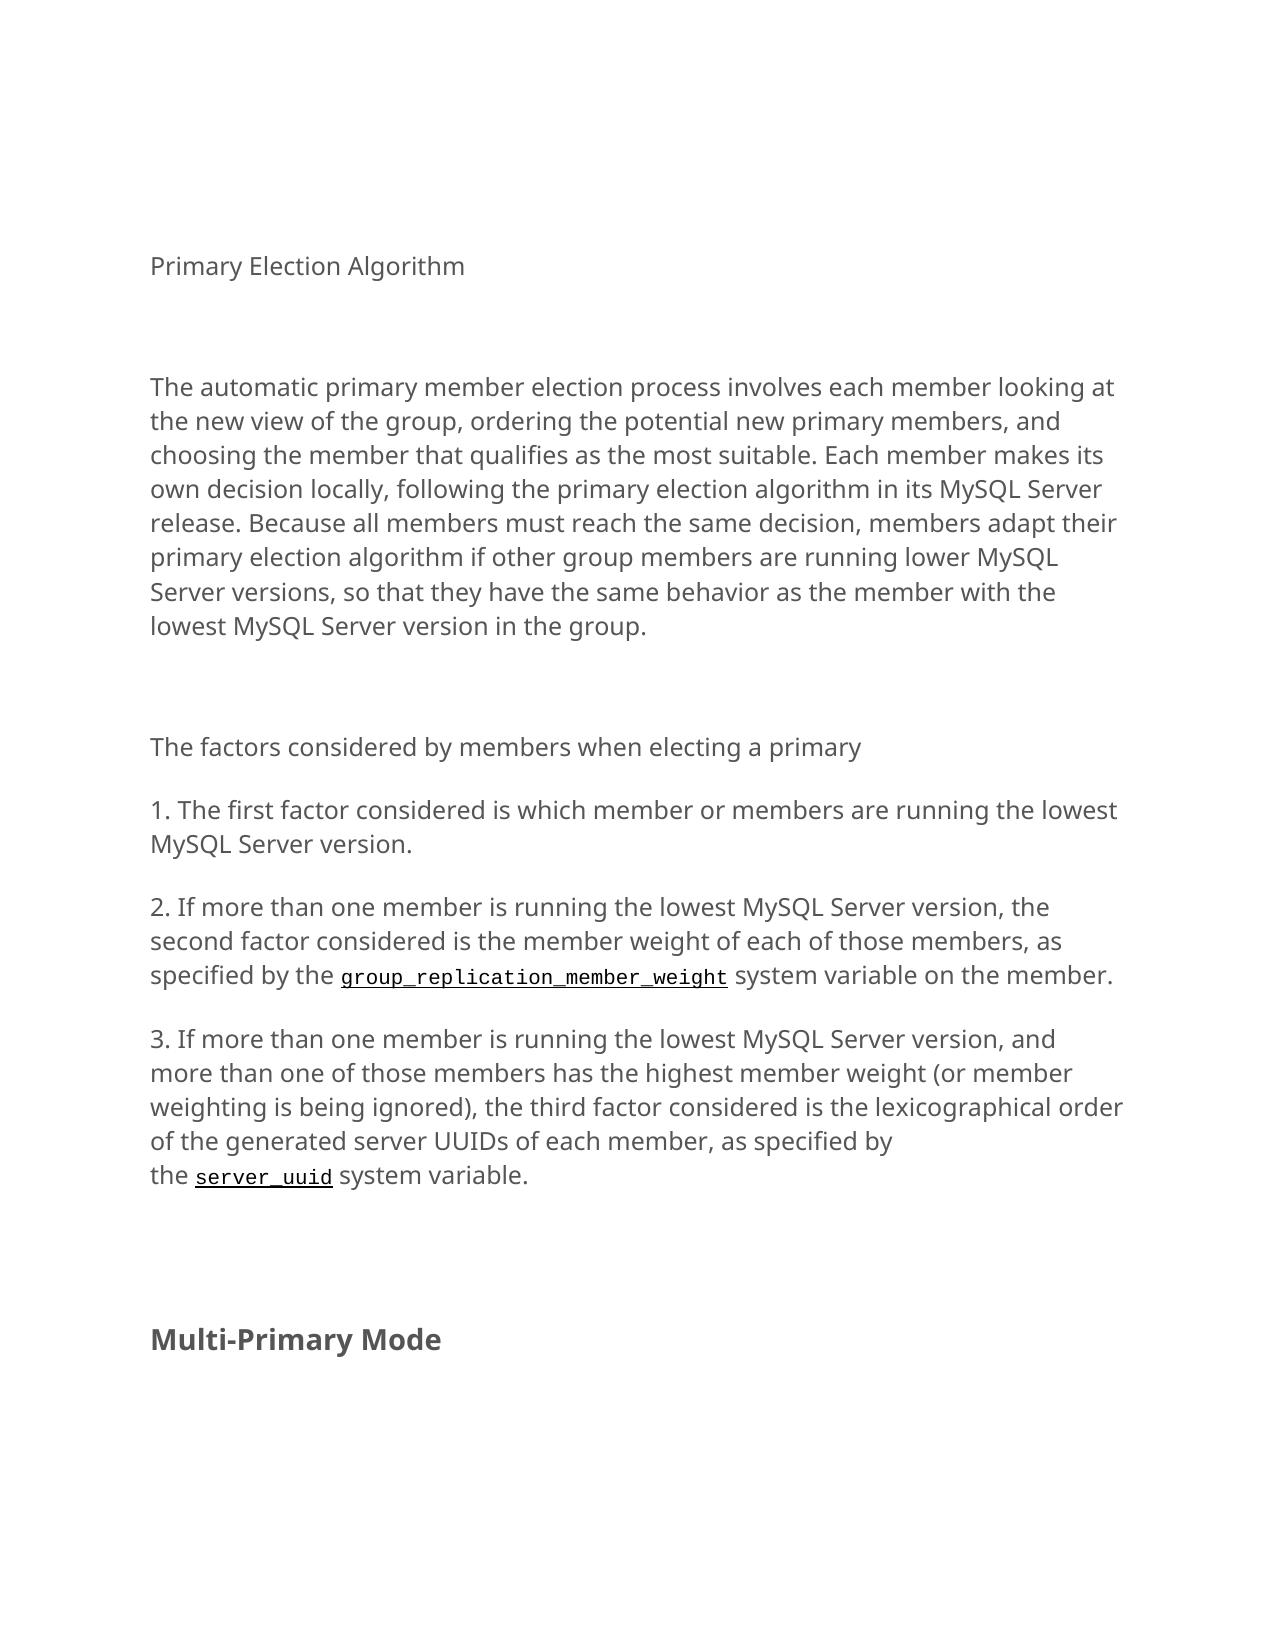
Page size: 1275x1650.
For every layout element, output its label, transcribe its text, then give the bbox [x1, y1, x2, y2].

text The automatic primary member election process involves each member looking at the new view of the group, ordering the potential new primary members, and choosing the member that qualifies as the most suitable. Each member makes its own decision locally, following the primary election algorithm in its MySQL Server release. Because all members must reach the same decision, members adapt their primary election algorithm if other group members are running lower MySQL Server versions, so that they have the same behavior as the member with the lowest MySQL Server version in the group. [150, 370, 1125, 642]
text The factors considered by members when electing a primary [150, 729, 1125, 763]
text Primary Election Algorithm [150, 249, 1125, 283]
text 3. If more than one member is running the lowest MySQL Server version, and more than one of those members has the highest member weight (or member weighting is being ignored), the third factor considered is the lexicographical order of the generated server UUIDs of each member, as specified by the server_uuid system variable. [150, 1021, 1125, 1192]
text 1. The first factor considered is which member or members are running the lowest MySQL Server version. [150, 793, 1125, 861]
text 2. If more than one member is running the lowest MySQL Server version, the second factor considered is the member weight of each of those members, as specified by the group_replication_member_weight system variable on the member. [150, 890, 1125, 992]
text Multi-Primary Mode [150, 1319, 1125, 1359]
